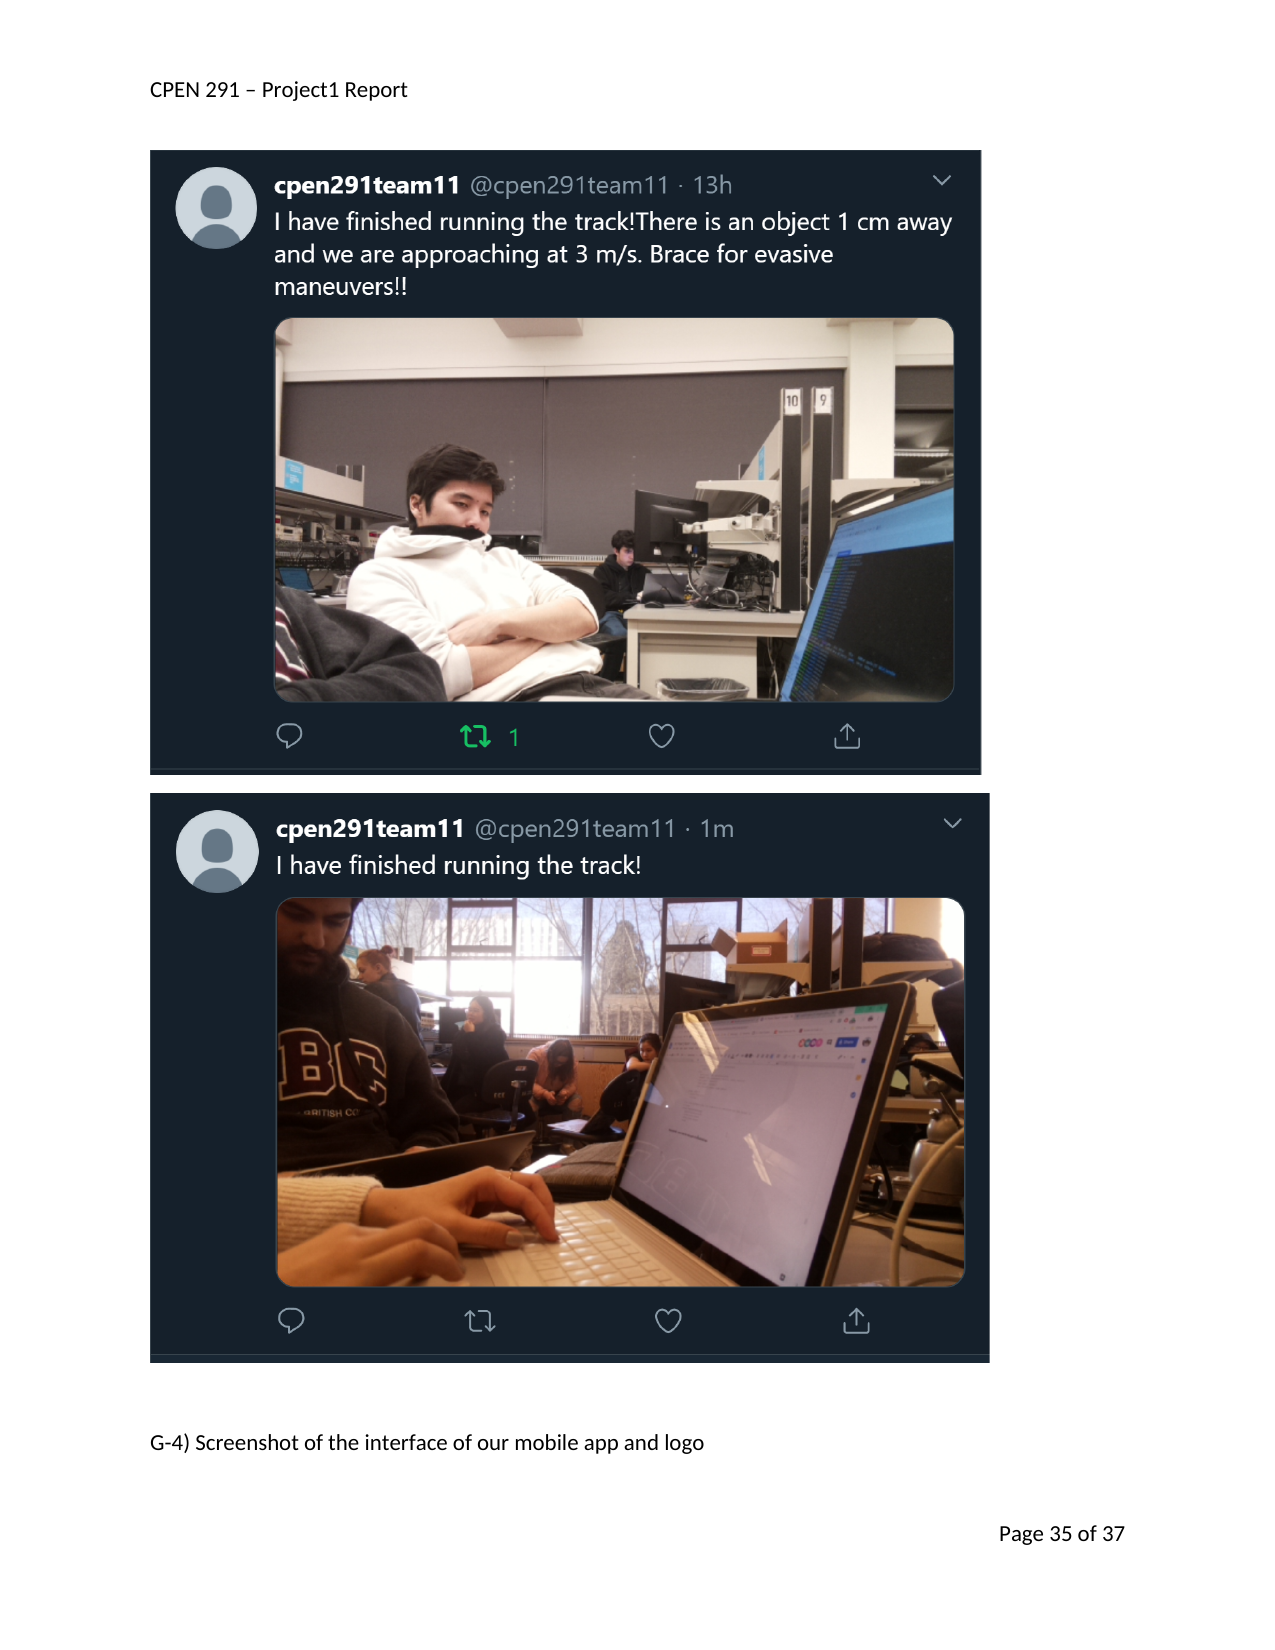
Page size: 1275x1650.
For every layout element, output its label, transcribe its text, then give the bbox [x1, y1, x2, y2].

text G-4) Screenshot of the interface of our mobile app and logo [150, 1428, 1125, 1456]
picture [150, 793, 990, 1363]
picture [150, 150, 982, 775]
